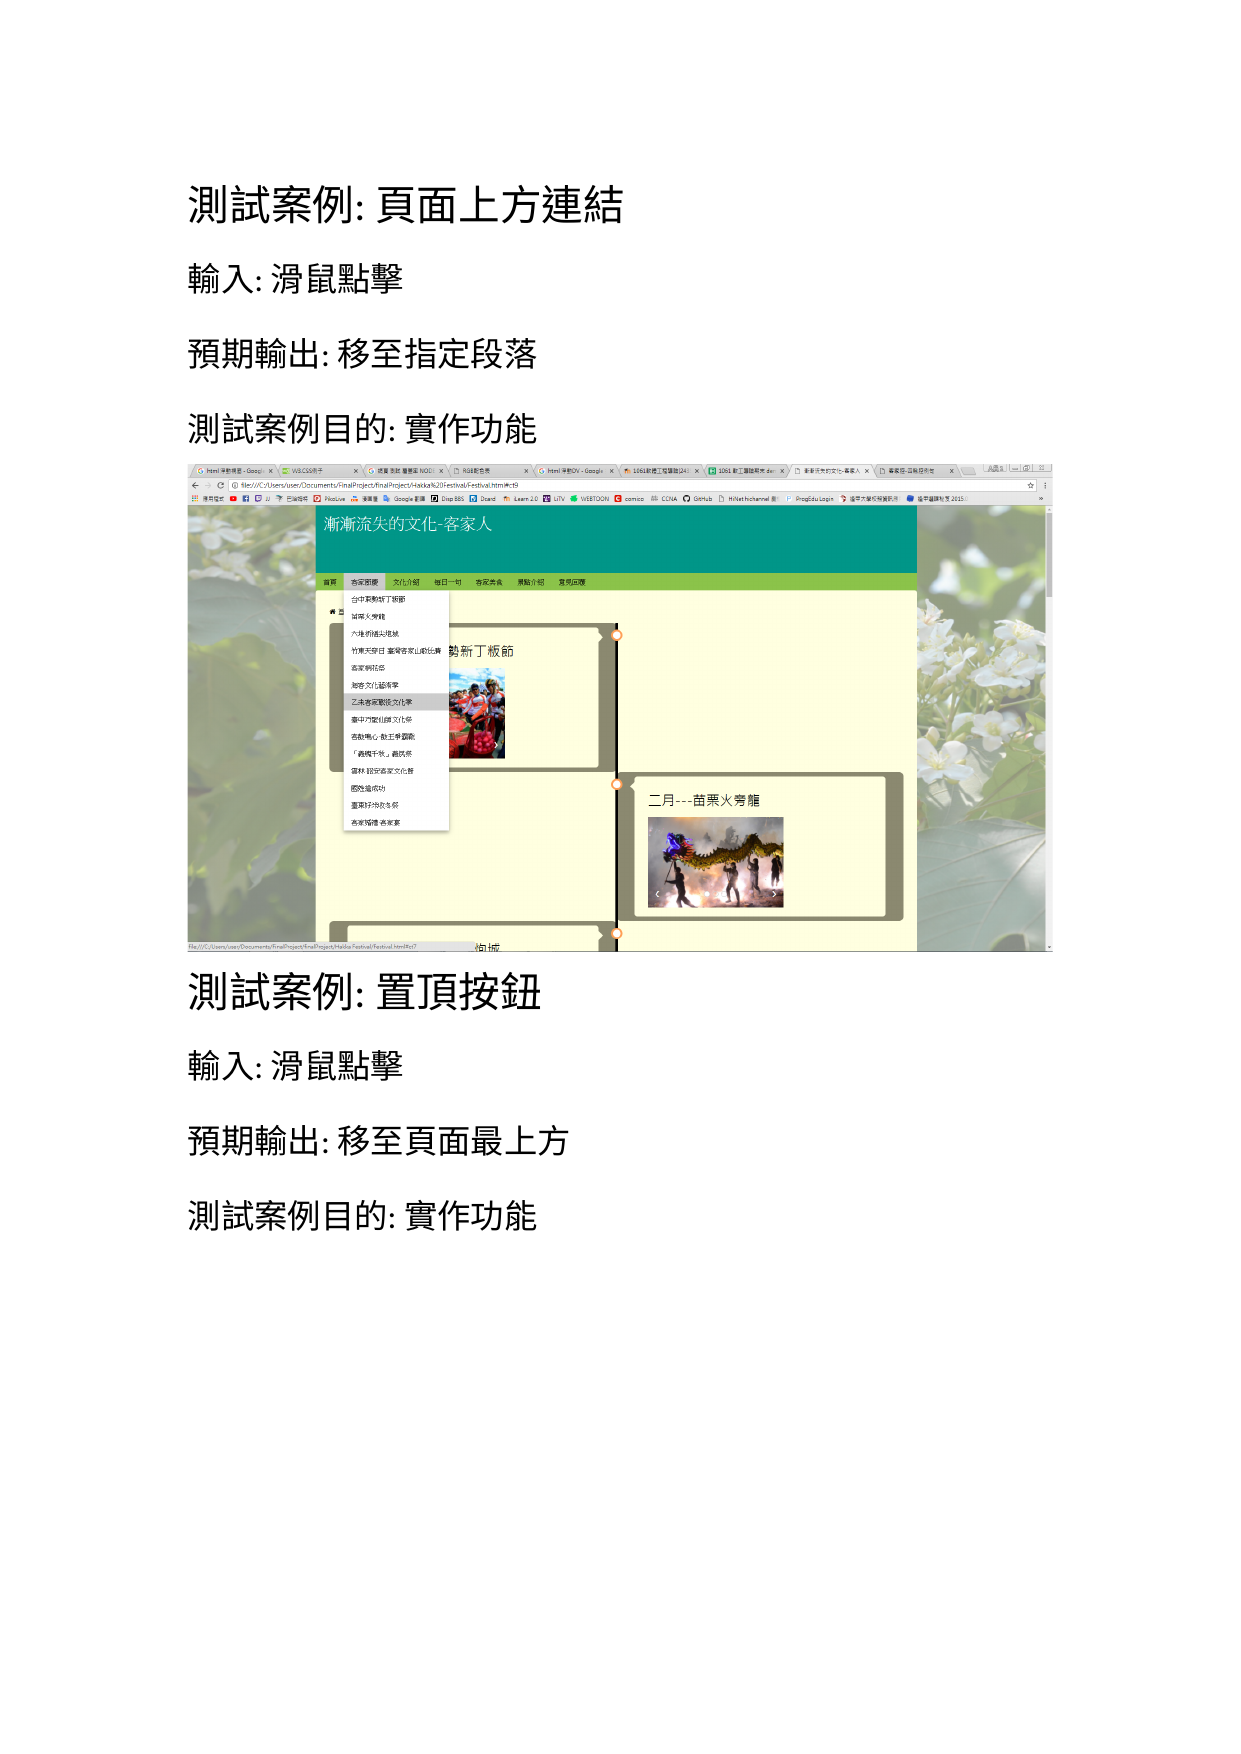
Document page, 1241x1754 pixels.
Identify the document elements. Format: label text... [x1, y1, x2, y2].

text 輸入: 滑鼠點擊 [187, 1027, 1053, 1102]
text 測試案例目的: 實作功能 [187, 1177, 1053, 1252]
text 測試案例: 置頂按鈕 [187, 952, 1053, 1027]
text 預期輸出: 移至頁面最上方 [187, 1102, 1053, 1177]
text 測試案例目的: 實作功能 [187, 389, 1053, 464]
text 測試案例: 頁面上方連結 [187, 164, 1053, 239]
picture [187, 464, 1053, 952]
text 輸入: 滑鼠點擊 [187, 239, 1053, 314]
text 預期輸出: 移至指定段落 [187, 314, 1053, 389]
